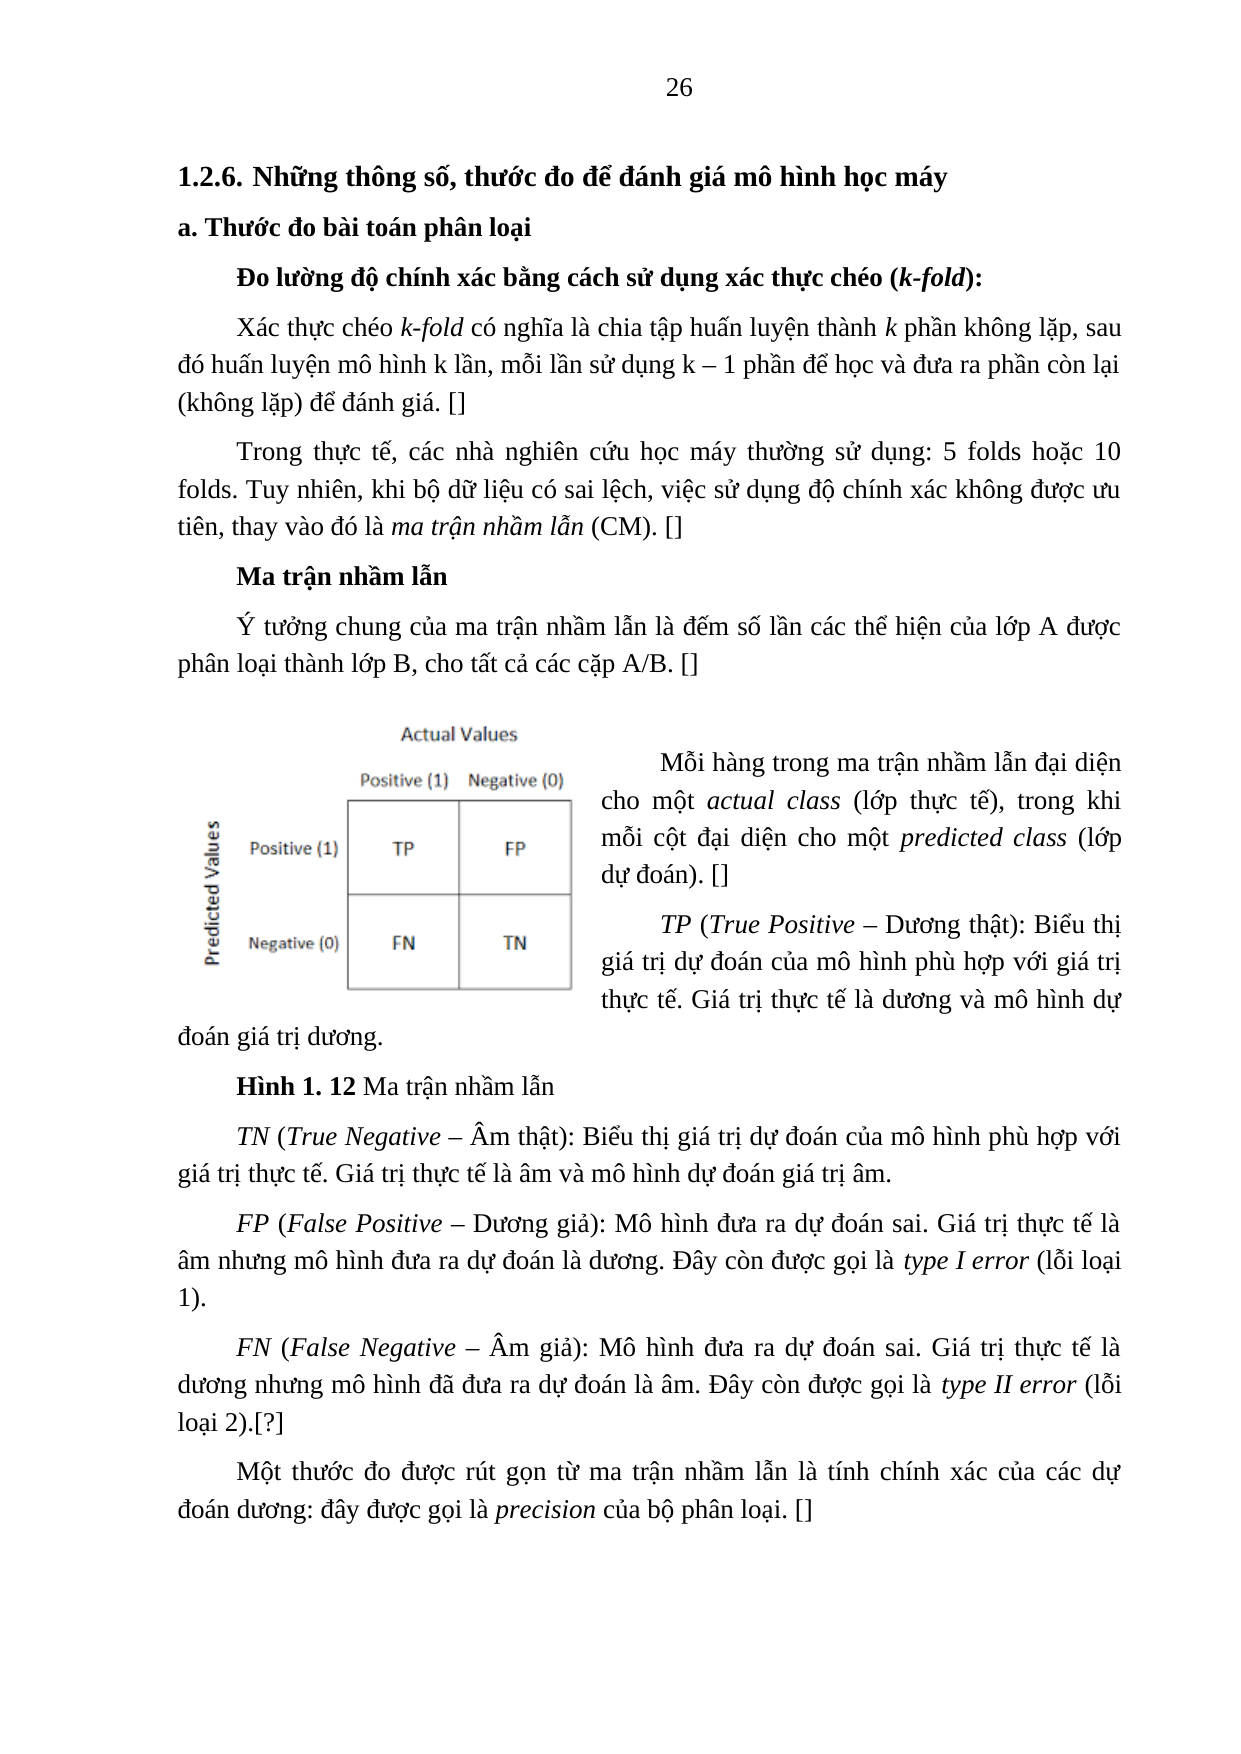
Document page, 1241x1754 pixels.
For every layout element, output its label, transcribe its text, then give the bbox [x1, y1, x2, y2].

text Trong thực tế, các nhà nghiên cứu học máy thường sử dụng: 5 folds hoặc 10 folds. Tuy nhiên, khi bộ dữ liệu có sai lệch, việc sử dụng độ chính xác không được ưu tiên, thay vào đó là ma trận nhầm lẫn (CM). [] [177, 436, 1122, 541]
text Đo lường độ chính xác bằng cách sử dụng xác thực chéo (k-fold): [177, 261, 1122, 292]
text TN (True Negative – Âm thật): Biểu thị giá trị dự đoán của mô hình phù hợp với giá trị thực tế. Giá trị thực tế là âm và mô hình dự đoán giá trị âm. [177, 1120, 1122, 1188]
text Ý tưởng chung của ma trận nhầm lẫn là đếm số lần các thể hiện của lớp A được phân loại thành lớp B, cho tất cả các cặp A/B. [] [177, 610, 1122, 678]
picture [177, 697, 582, 1000]
text FN (False Negative – Âm giả): Mô hình đưa ra dự đoán sai. Giá trị thực tế là dương nhưng mô hình đã đưa ra dự đoán là âm. Đây còn được gọi là type II error (lỗi loại 2).[?] [177, 1331, 1122, 1437]
text Xác thực chéo k-fold có nghĩa là chia tập huấn luyện thành k phần không lặp, sau đó huấn luyện mô hình k lần, mỗi lần sử dụng k – 1 phần để học và đưa ra phần còn lại (không lặp) để đánh giá. [] [177, 311, 1122, 417]
text Một thước đo được rút gọn từ ma trận nhầm lẫn là tính chính xác của các dự đoán dương: đây được gọi là precision của bộ phân loại. [] [177, 1456, 1122, 1524]
text FP (False Positive – Dương giả): Mô hình đưa ra dự đoán sai. Giá trị thực tế là âm nhưng mô hình đưa ra dự đoán là dương. Đây còn được gọi là type I error (lỗi loại 1). [177, 1207, 1122, 1312]
text Hình 1. 12 Ma trận nhầm lẫn [177, 1070, 1122, 1101]
text Ma trận nhầm lẫn [177, 560, 1122, 591]
subtitle Những thông số, thước đo để đánh giá mô hình học máy [177, 159, 1122, 192]
text TP (True Positive – Dương thật): Biểu thị giá trị dự đoán của mô hình phù hợp với giá trị thực tế. Giá trị thực tế là dương và mô hình dự đoán giá trị dương. [177, 908, 1122, 1051]
text Mỗi hàng trong ma trận nhầm lẫn đại diện cho một actual class (lớp thực tế), trong khi mỗi cột đại diện cho một predicted class (lớp dự đoán). [] [582, 747, 1122, 889]
subtitle a. Thước đo bài toán phân loại [177, 212, 1122, 243]
